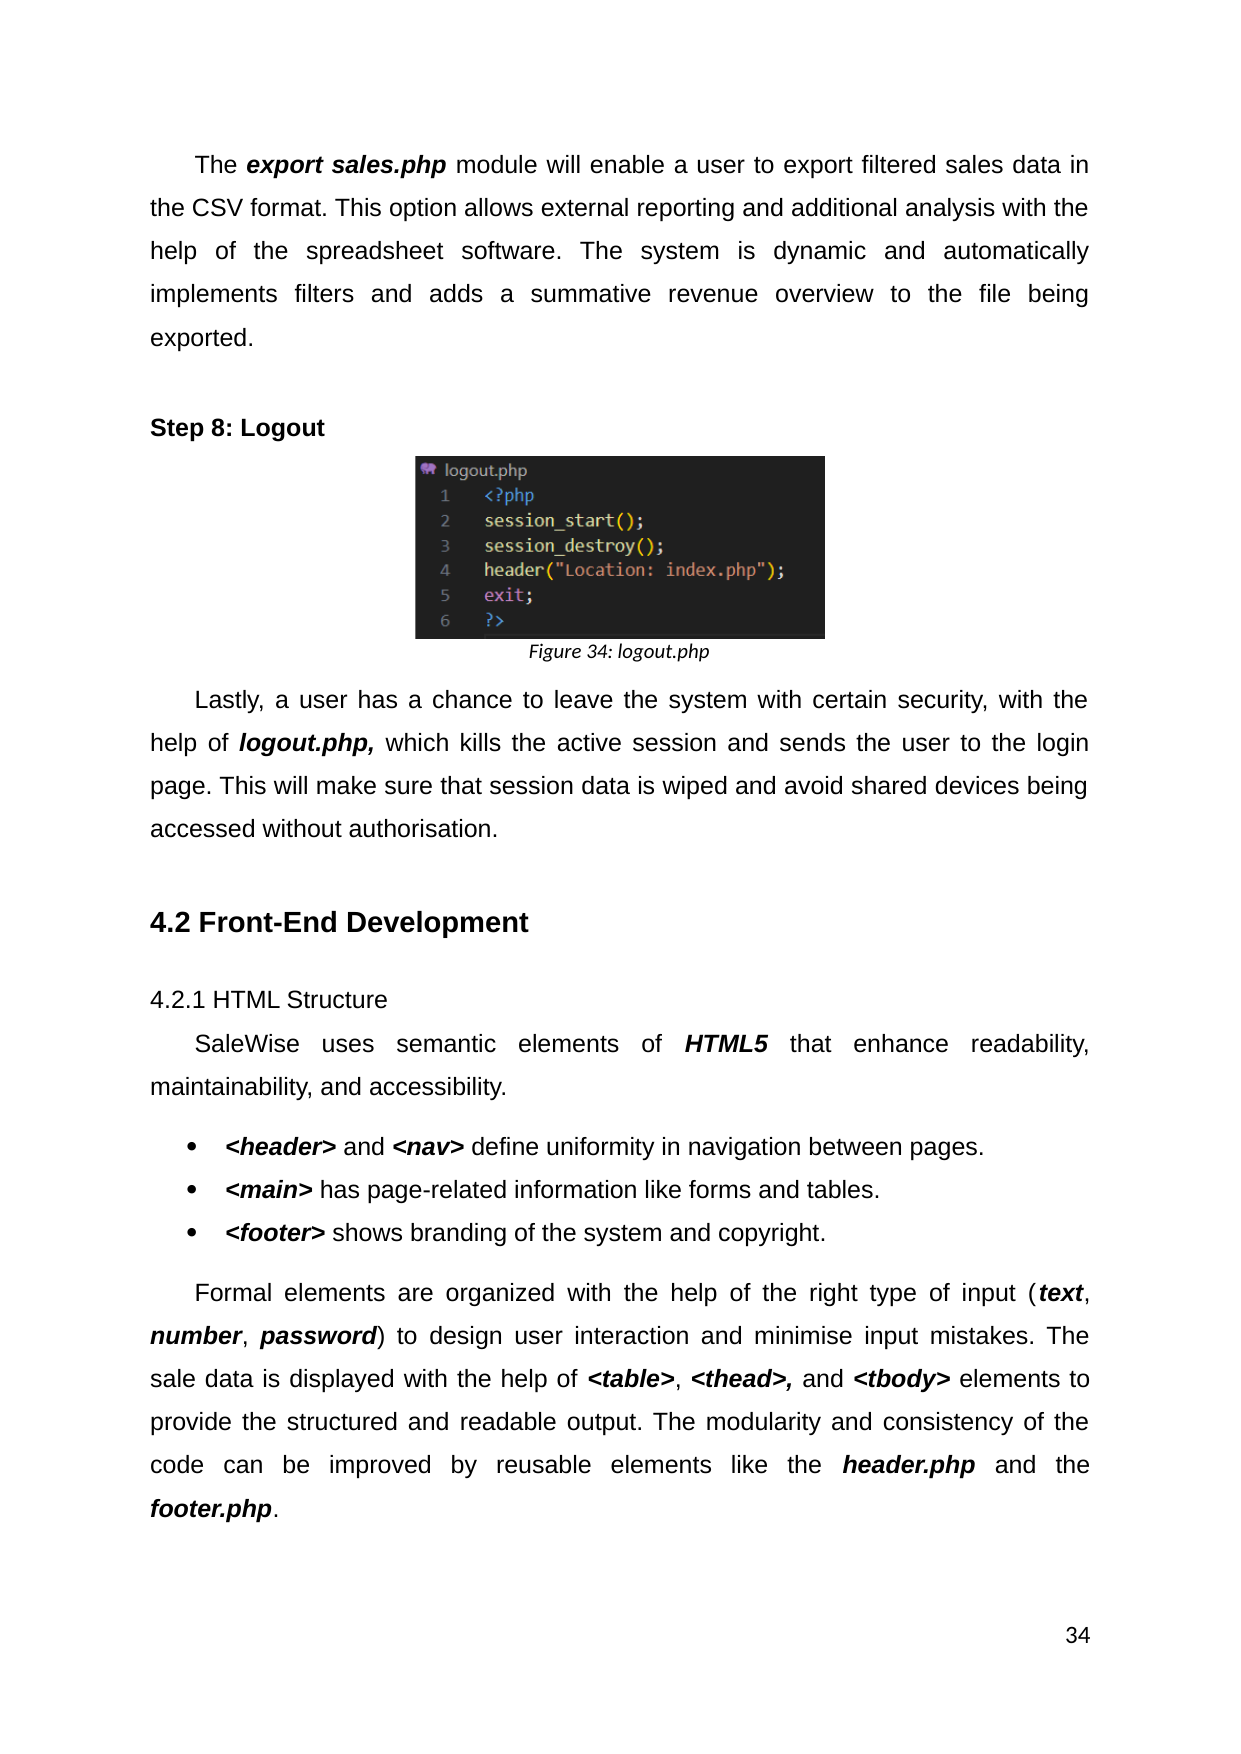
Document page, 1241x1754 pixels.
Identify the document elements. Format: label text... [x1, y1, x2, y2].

subtitle 4.2.1 HTML Structure [150, 986, 1090, 1014]
text Step 8: Logout [150, 413, 1090, 442]
list <main> has page-related information like forms and tables. [187, 1175, 1090, 1204]
subtitle 4.2 Front-End Development [150, 905, 1090, 938]
picture [415, 456, 825, 639]
text Formal elements are organized with the help of the right type of input (text, number, password) to design user interaction and minimise input mistakes. The sale data is displayed with the help of <table>, <thead>, and <tbody> elements to provide the structured and readable output. The modularity and consistency of the code can be improved by reusable elements like the header.php and the footer.php. [150, 1278, 1090, 1522]
text Lastly, a user has a chance to leave the system with certain security, with the help of logout.php, which kills the active session and sends the user to the login page. This will make sure that session data is wiped and avoid shared devices being accessed without authorisation. [150, 685, 1090, 843]
text SaleWise uses semantic elements of HTML5 that enhance readability, maintainability, and accessibility. [150, 1029, 1090, 1101]
list <footer> shows branding of the system and copyright. [187, 1218, 1090, 1247]
text The export sales.php module will enable a user to export filtered sales data in the CSV format. This option allows external reporting and additional analysis with the help of the spreadsheet software. The system is dynamic and automatically implements filters and adds a summative revenue overview to the file being exported. [150, 150, 1090, 351]
text Figure 34: logout.php [150, 639, 1090, 664]
list <header> and <nav> define uniformity in navigation between pages. [187, 1132, 1090, 1160]
